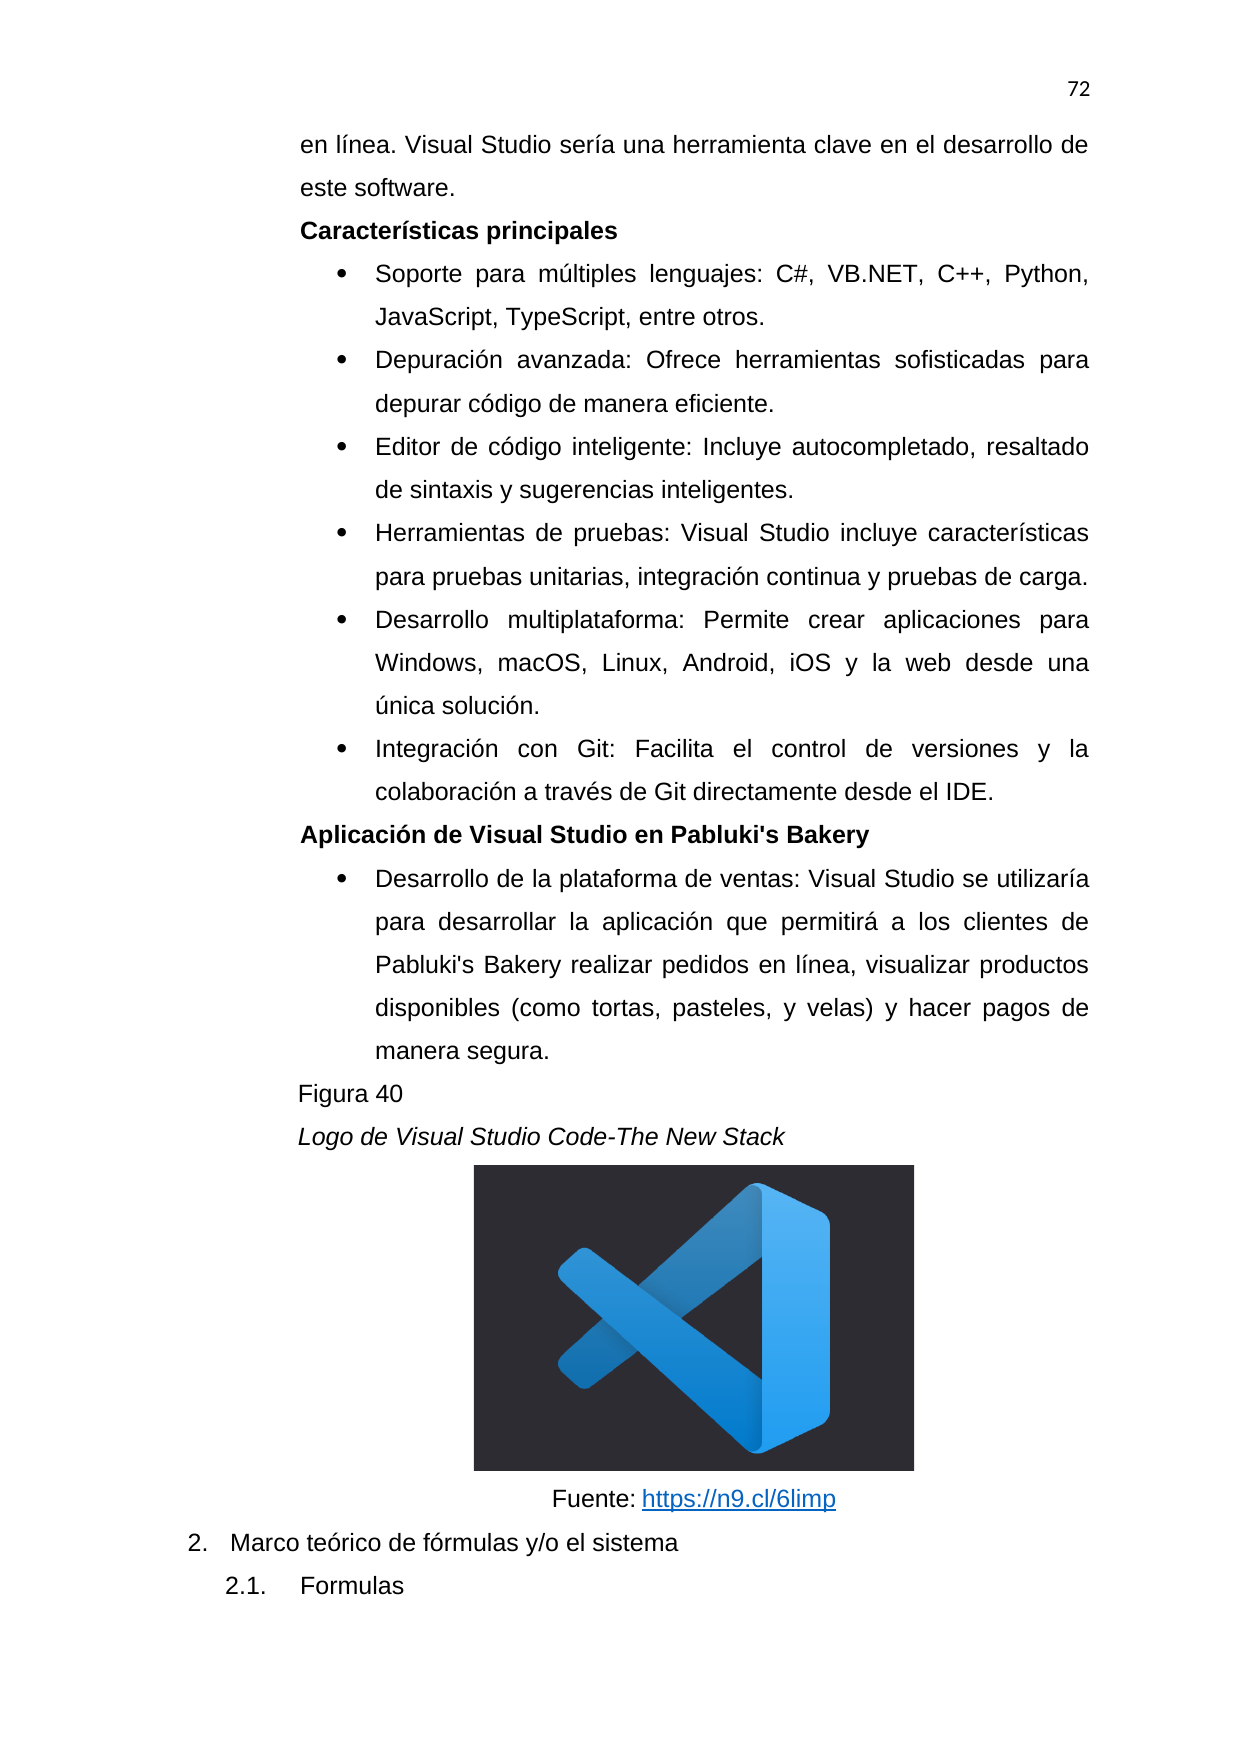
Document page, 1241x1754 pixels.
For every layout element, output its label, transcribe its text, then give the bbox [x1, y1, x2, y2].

list Formulas [225, 1571, 1090, 1600]
list Depuración avanzada: Ofrece herramientas sofisticadas para depurar código de manera eficiente. [337, 346, 1090, 417]
picture [473, 1165, 915, 1471]
list Fuente: https://n9.cl/6limp [298, 1484, 1090, 1513]
list Logo de Visual Studio Code-The New Stack [298, 1122, 1090, 1151]
list Integración con Git: Facilita el control de versiones y la colaboración a través de Git directamente desde el IDE. [337, 734, 1090, 806]
list Editor de código inteligente: Incluye autocompletado, resaltado de sintaxis y sugerencias inteligentes. [337, 432, 1090, 504]
list Desarrollo multiplataforma: Permite crear aplicaciones para Windows, macOS, Linux, Android, iOS y la web desde una única solución. [337, 604, 1090, 720]
list Herramientas de pruebas: Visual Studio incluye características para pruebas unitarias, integración continua y pruebas de carga. [337, 518, 1090, 590]
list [300, 130, 1090, 202]
list Desarrollo de la plataforma de ventas: Visual Studio se utilizaría para desarrollar la aplicación que permitirá a los clientes de Pabluki's Bakery realizar pedidos en línea, visualizar productos disponibles (como tortas, pasteles, y velas) y hacer pagos de manera segura. [337, 863, 1090, 1065]
list Marco teórico de fórmulas y/o el sistema [187, 1528, 1090, 1557]
list Aplicación de Visual Studio en Pabluki's Bakery [300, 820, 1090, 849]
list Características principales [300, 216, 1090, 245]
list Soporte para múltiples lenguajes: C#, VB.NET, C++, Python, JavaScript, TypeScript, entre otros. [337, 259, 1090, 331]
list Figura 40 [298, 1079, 1090, 1108]
